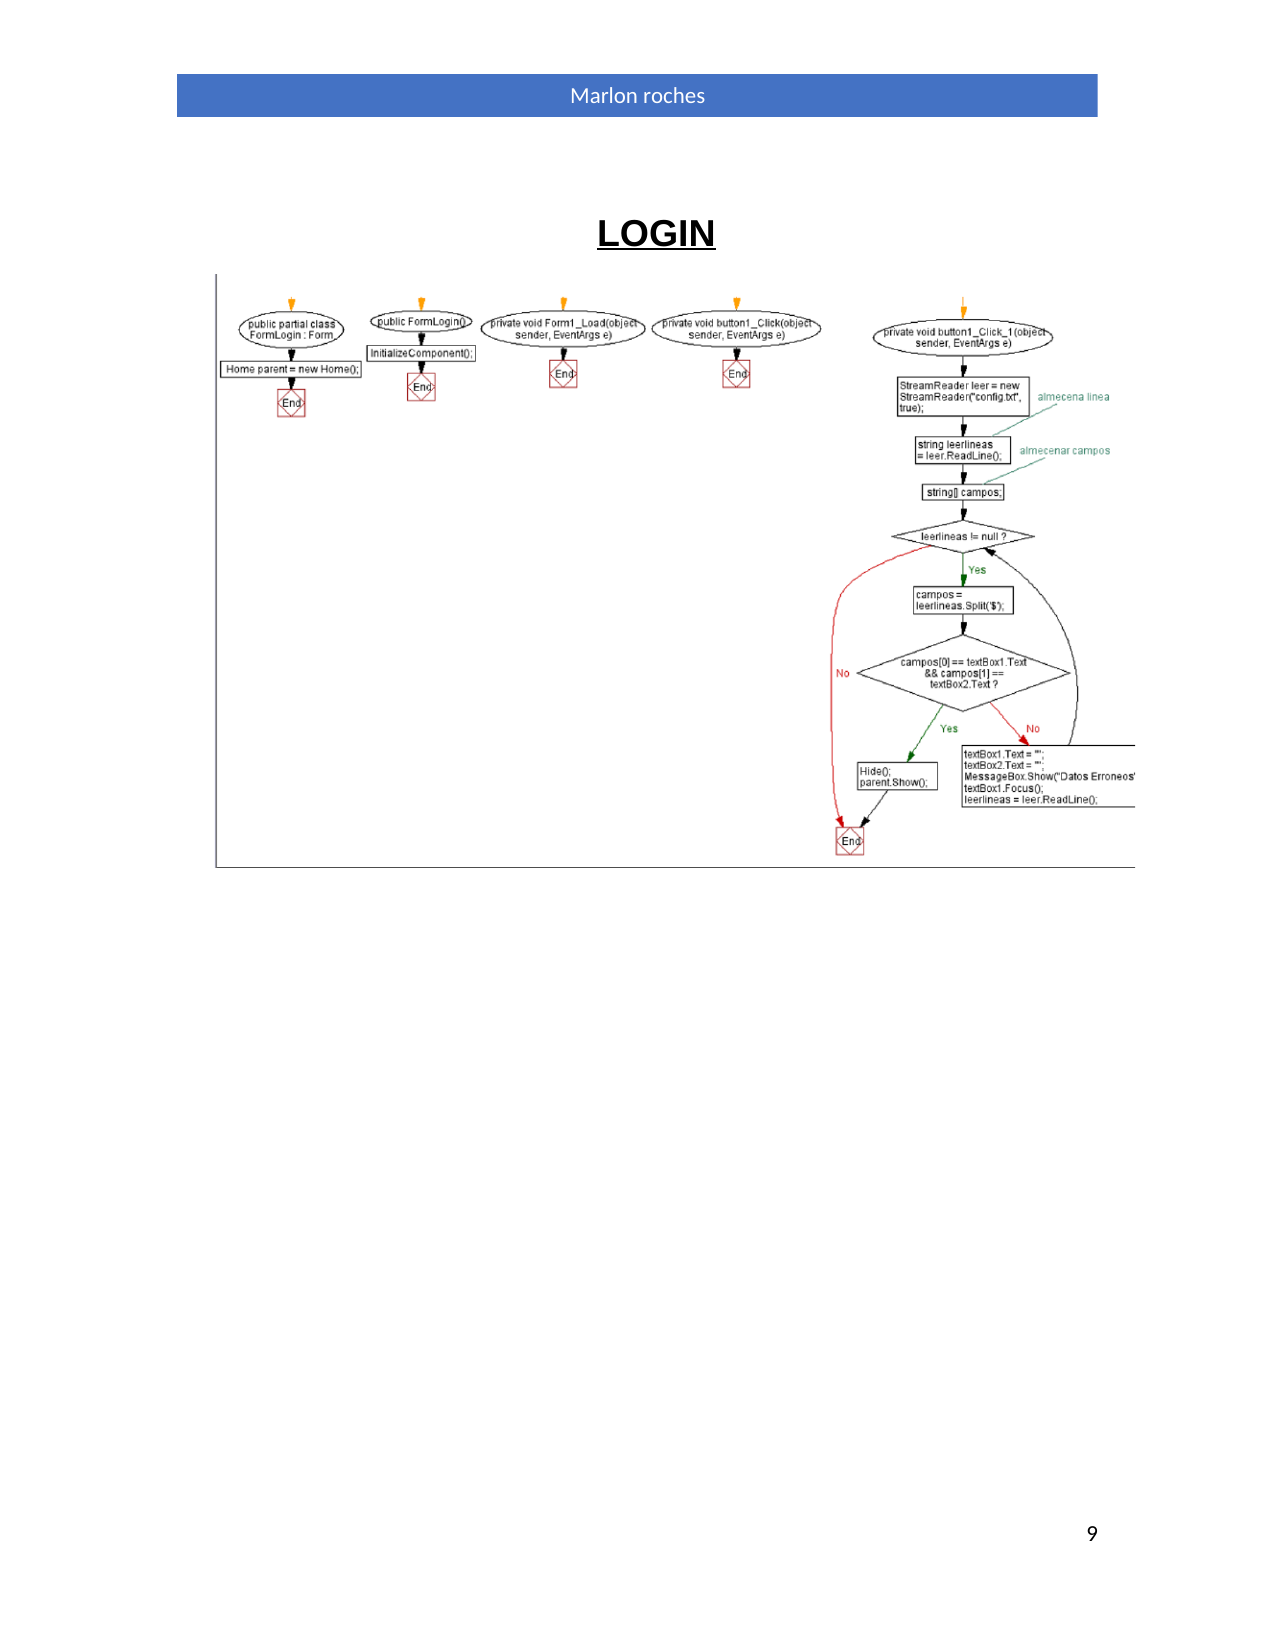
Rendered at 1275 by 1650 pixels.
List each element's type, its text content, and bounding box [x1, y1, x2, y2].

text LOGIN [215, 211, 1098, 254]
picture [214, 274, 1136, 868]
